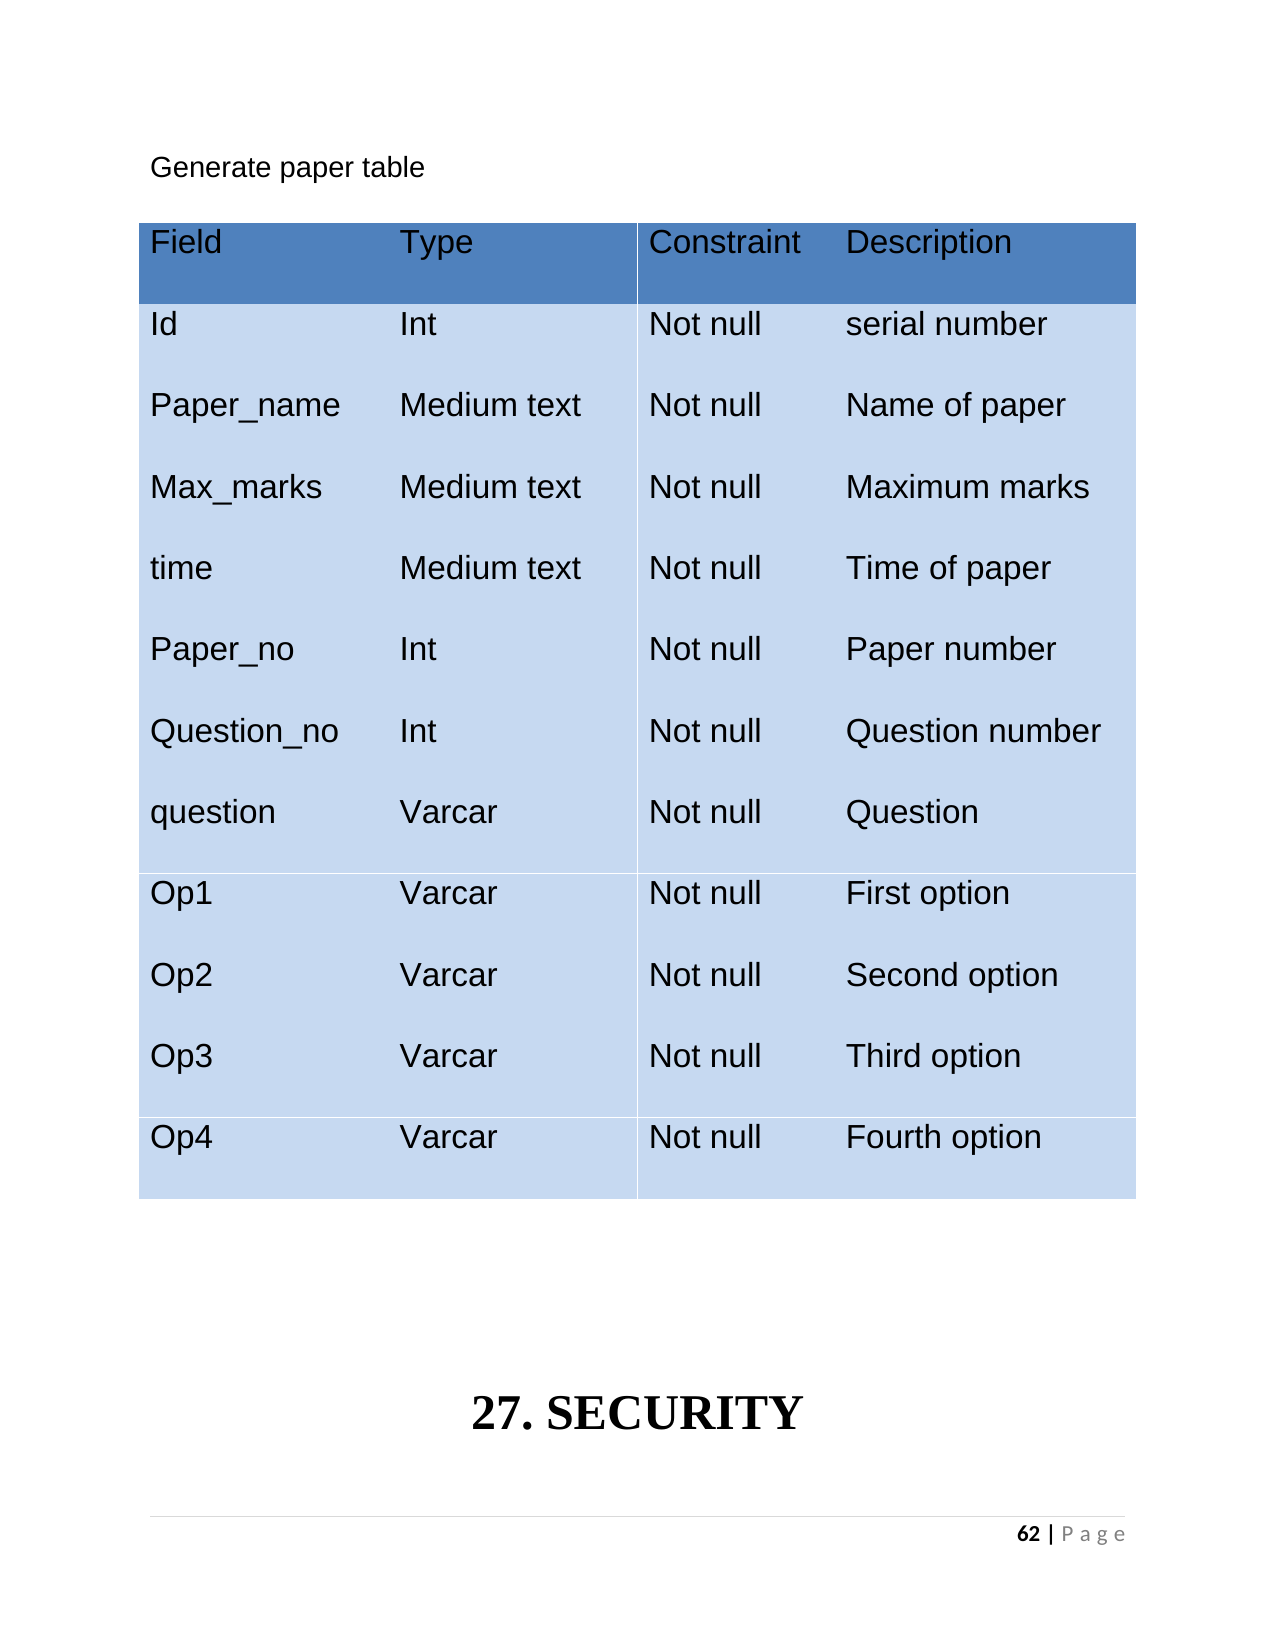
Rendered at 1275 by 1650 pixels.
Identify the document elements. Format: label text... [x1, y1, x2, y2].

table_cell Not null [638, 385, 834, 467]
table_cell Id [139, 304, 388, 385]
table_cell Int [388, 629, 637, 711]
table_cell Op1 [139, 874, 388, 955]
table_cell Op4 [139, 1118, 388, 1199]
table_cell Question [834, 792, 1136, 873]
table_cell question [139, 792, 388, 873]
table_cell Second option [834, 955, 1136, 1036]
table_cell Not null [638, 467, 834, 548]
table_cell Maximum marks [834, 467, 1136, 548]
table_cell Varcar [388, 1036, 637, 1117]
table_cell Fourth option [834, 1118, 1136, 1199]
table_header Description [834, 223, 1136, 304]
table_cell time [139, 548, 388, 629]
table_header Type [388, 223, 637, 304]
table_cell Medium text [388, 385, 637, 467]
table_cell Third option [834, 1036, 1136, 1117]
table_cell Op3 [139, 1036, 388, 1117]
table_cell Max_marks [139, 467, 388, 548]
table_header Constraint [638, 223, 834, 304]
table_cell serial number [834, 304, 1136, 385]
table_cell Not null [638, 304, 834, 385]
table_cell Int [388, 711, 637, 792]
table_cell Not null [638, 711, 834, 792]
table_cell Not null [638, 792, 834, 873]
table_cell Int [388, 304, 637, 385]
table_cell Not null [638, 874, 834, 955]
table_cell Varcar [388, 874, 637, 955]
table_cell Question_no [139, 711, 388, 792]
table_cell Not null [638, 629, 834, 711]
table_cell First option [834, 874, 1136, 955]
table_cell Varcar [388, 1118, 637, 1199]
table_cell Medium text [388, 467, 637, 548]
table_cell Paper_no [139, 629, 388, 711]
table_cell Op2 [139, 955, 388, 1036]
text 27. SECURITY [150, 1382, 1125, 1440]
text Generate paper table [150, 150, 1125, 183]
table_cell Name of paper [834, 385, 1136, 467]
table_cell Time of paper [834, 548, 1136, 629]
table_cell Question number [834, 711, 1136, 792]
table_cell Not null [638, 548, 834, 629]
table_cell Varcar [388, 955, 637, 1036]
table_cell Varcar [388, 792, 637, 873]
table_cell Not null [638, 1036, 834, 1117]
table_cell Not null [638, 1118, 834, 1199]
table_cell Not null [638, 955, 834, 1036]
table_cell Medium text [388, 548, 637, 629]
table_cell Paper number [834, 629, 1136, 711]
table_header Field [139, 223, 388, 304]
table_cell Paper_name [139, 385, 388, 467]
